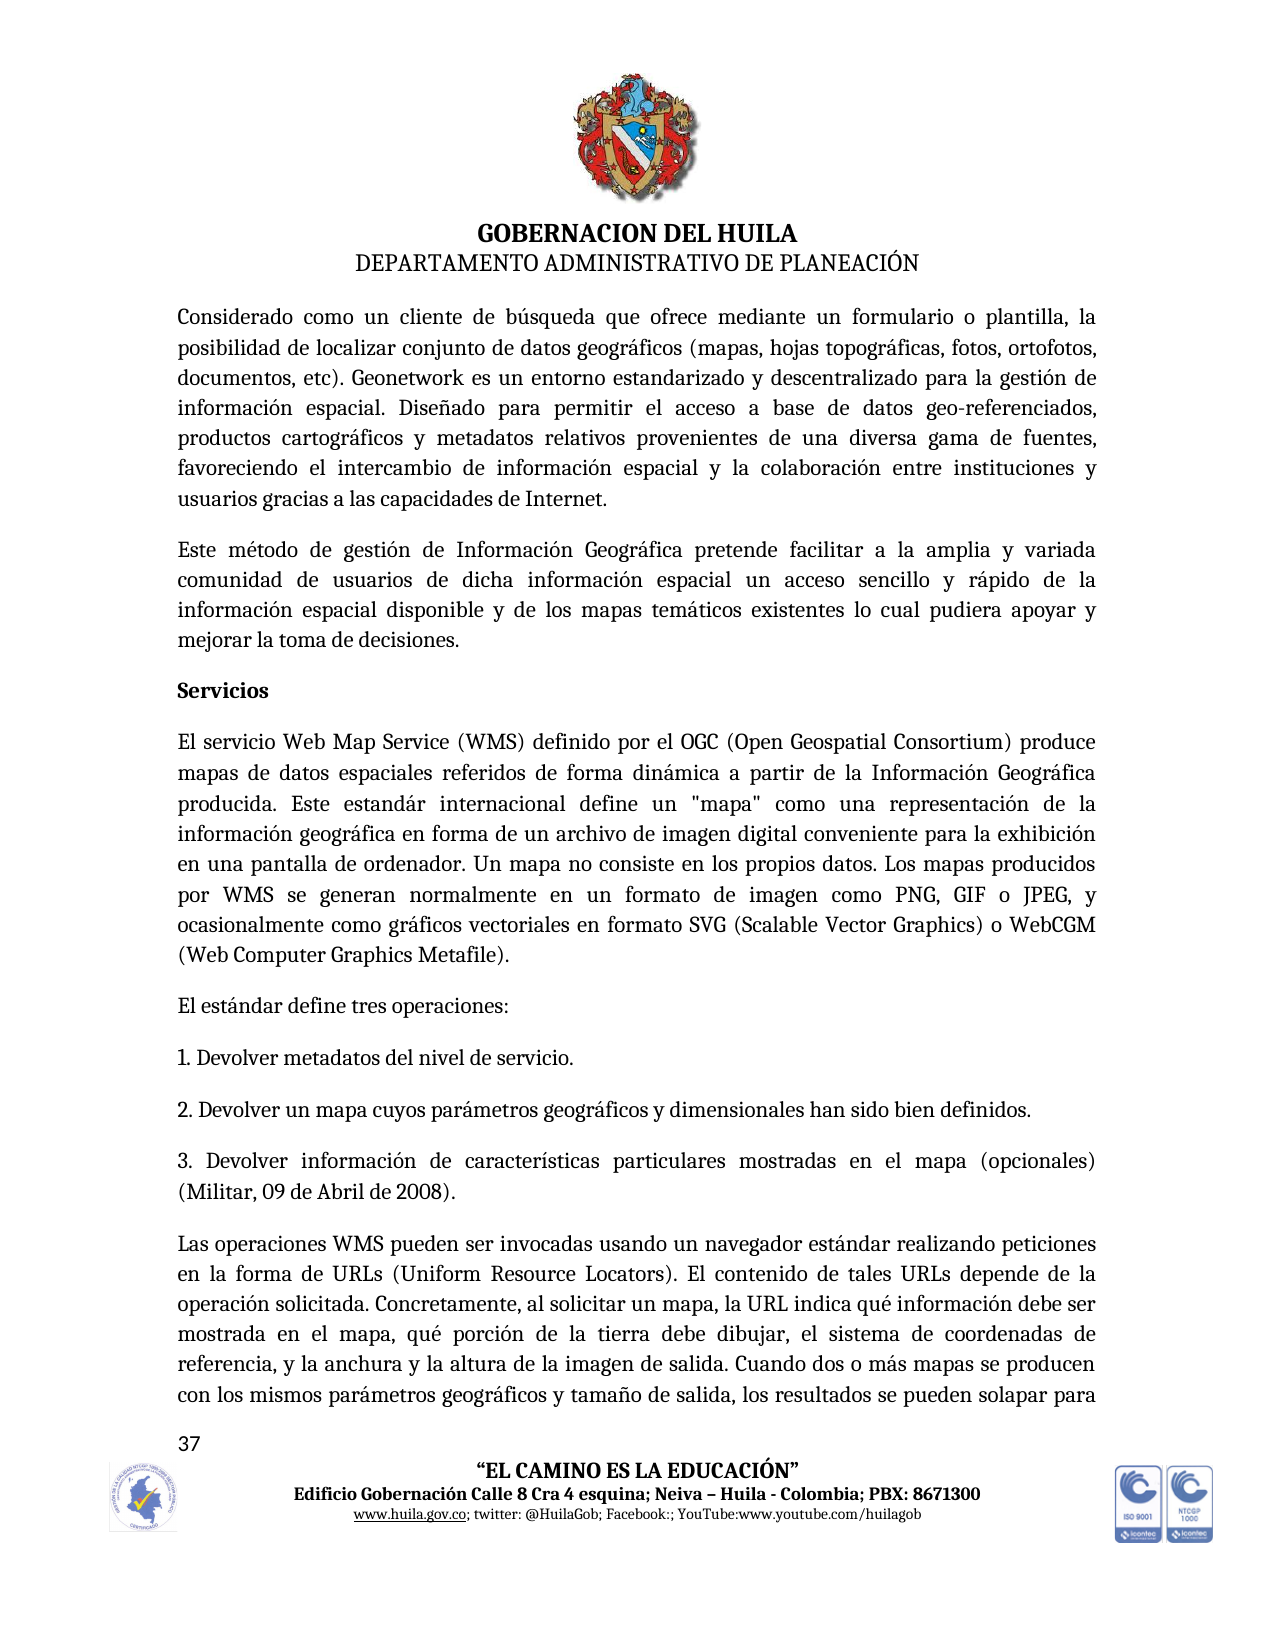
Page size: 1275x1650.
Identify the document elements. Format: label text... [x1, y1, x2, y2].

text Servicios [177, 678, 1098, 704]
text 2. Devolver un mapa cuyos parámetros geográficos y dimensionales han sido bien definidos. [177, 1096, 1098, 1123]
picture [109, 1462, 178, 1532]
text 1. Devolver metadatos del nivel de servicio. [177, 1044, 1098, 1072]
text Este método de gestión de Información Geográfica pretende facilitar a la amplia y variada comunidad de usuarios de dicha información espacial un acceso sencillo y rápido de la información espacial disponible y de los mapas temáticos existentes lo cual pudiera apoyar y mejorar la toma de decisiones. [177, 536, 1098, 653]
text El servicio Web Map Service (WMS) definido por el OGC (Open Geospatial Consortium) produce mapas de datos espaciales referidos de forma dinámica a partir de la Información Geográfica producida. Este estandár internacional define un "mapa" como una representación de la información geográfica en forma de un archivo de imagen digital conveniente para la exhibición en una pantalla de ordenador. Un mapa no consiste en los propios datos. Los mapas producidos por WMS se generan normalmente en un formato de imagen como PNG, GIF o JPEG, y ocasionalmente como gráficos vectoriales en formato SVG (Scalable Vector Graphics) o WebCGM (Web Computer Graphics Metafile). [177, 729, 1098, 968]
text 3. Devolver información de características particulares mostradas en el mapa (opcionales). [177, 1147, 1098, 1206]
picture [573, 73, 702, 204]
picture [1114, 1464, 1214, 1543]
text Considerado como un cliente de búsqueda que ofrece mediante un formulario o plantilla, la posibilidad de localizar conjunto de datos geográficos (mapas, hojas topográficas, fotos, ortofotos, documentos, etc). Geonetwork es un entorno estandarizado y descentralizado para la gestión de información espacial. Diseñado para permitir el acceso a base de datos geo-referenciados, productos cartográficos y metadatos relativos provenientes de una diversa gama de fuentes, favoreciendo el intercambio de información espacial y la colaboración entre instituciones y usuarios gracias a las capacidades de Internet. [177, 304, 1098, 512]
text El estándar define tres operaciones: [177, 993, 1098, 1019]
